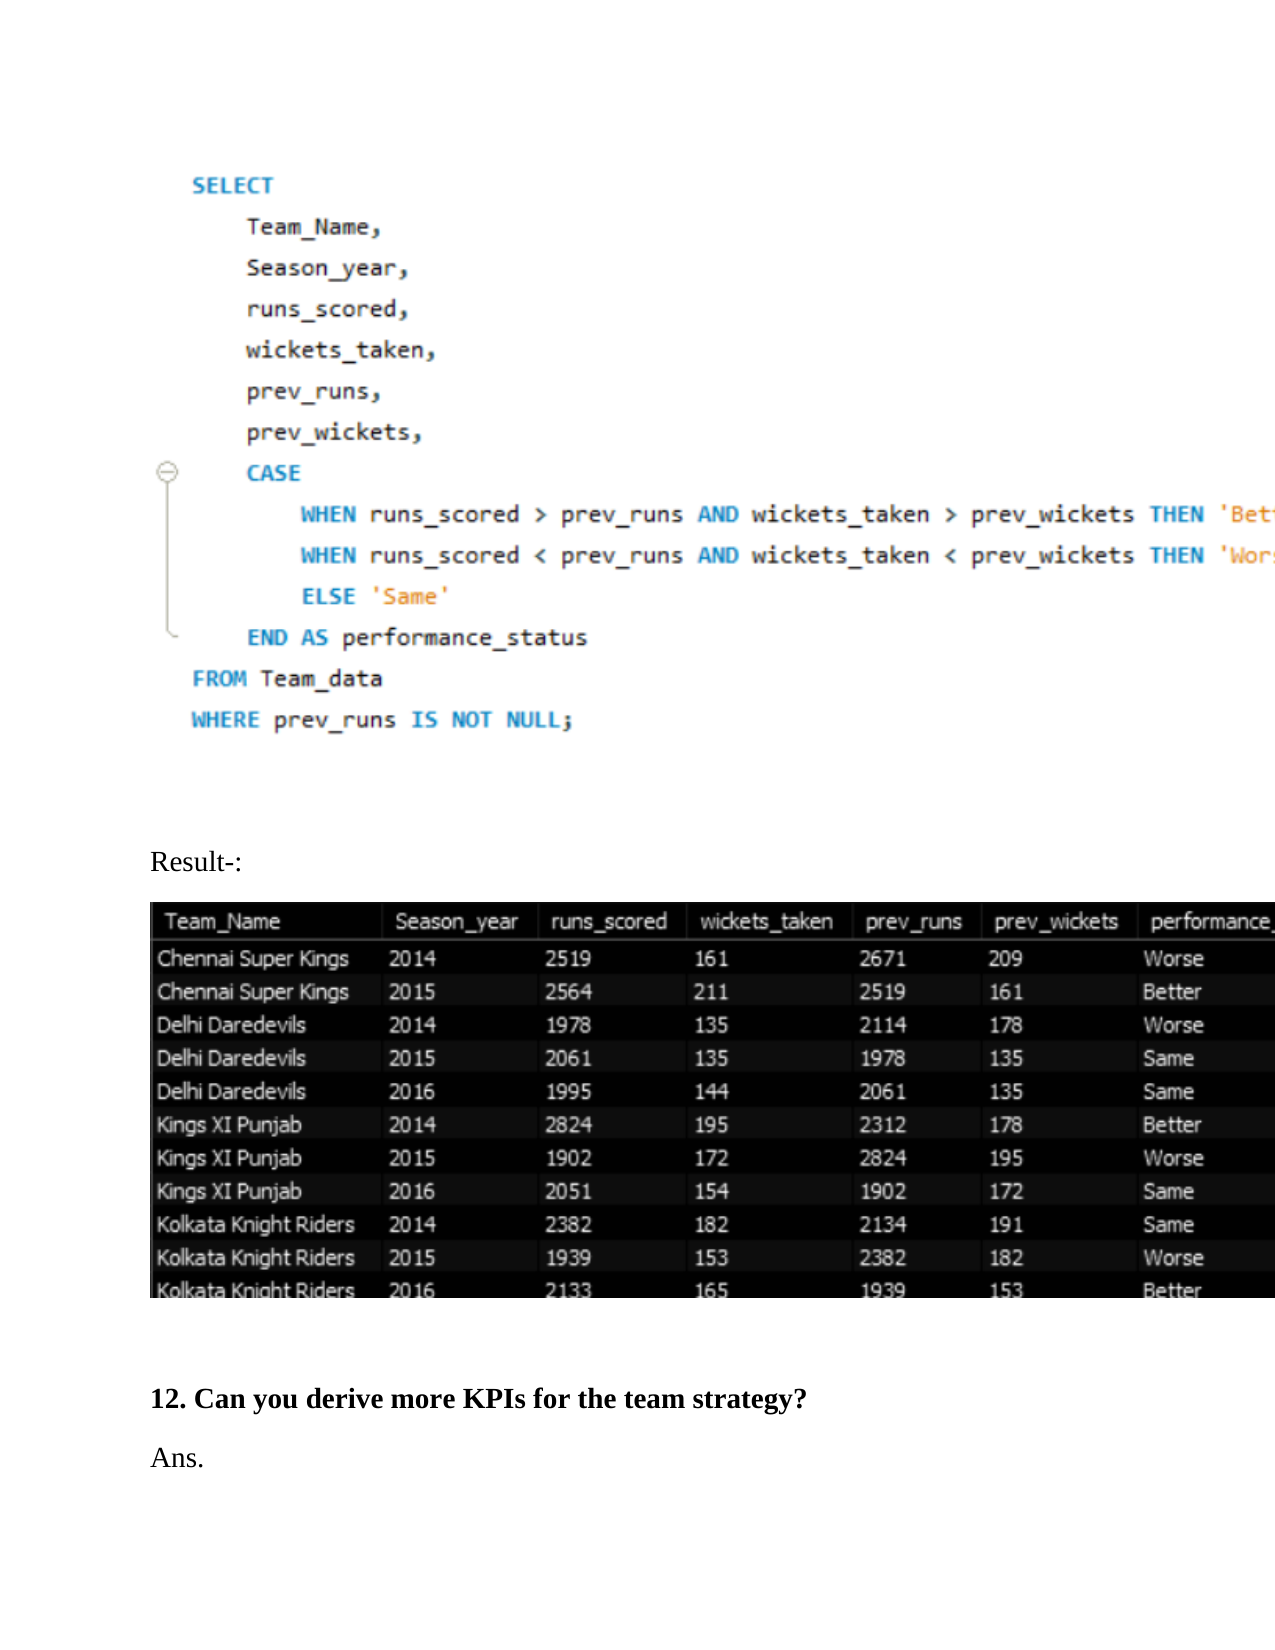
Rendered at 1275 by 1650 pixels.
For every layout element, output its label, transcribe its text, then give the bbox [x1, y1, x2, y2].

text Ans. [150, 1440, 1125, 1473]
picture [150, 902, 1275, 1298]
picture [150, 150, 1275, 819]
text 12. Can you derive more KPIs for the team strategy? [150, 1381, 1125, 1415]
text Result-: [150, 844, 1125, 877]
